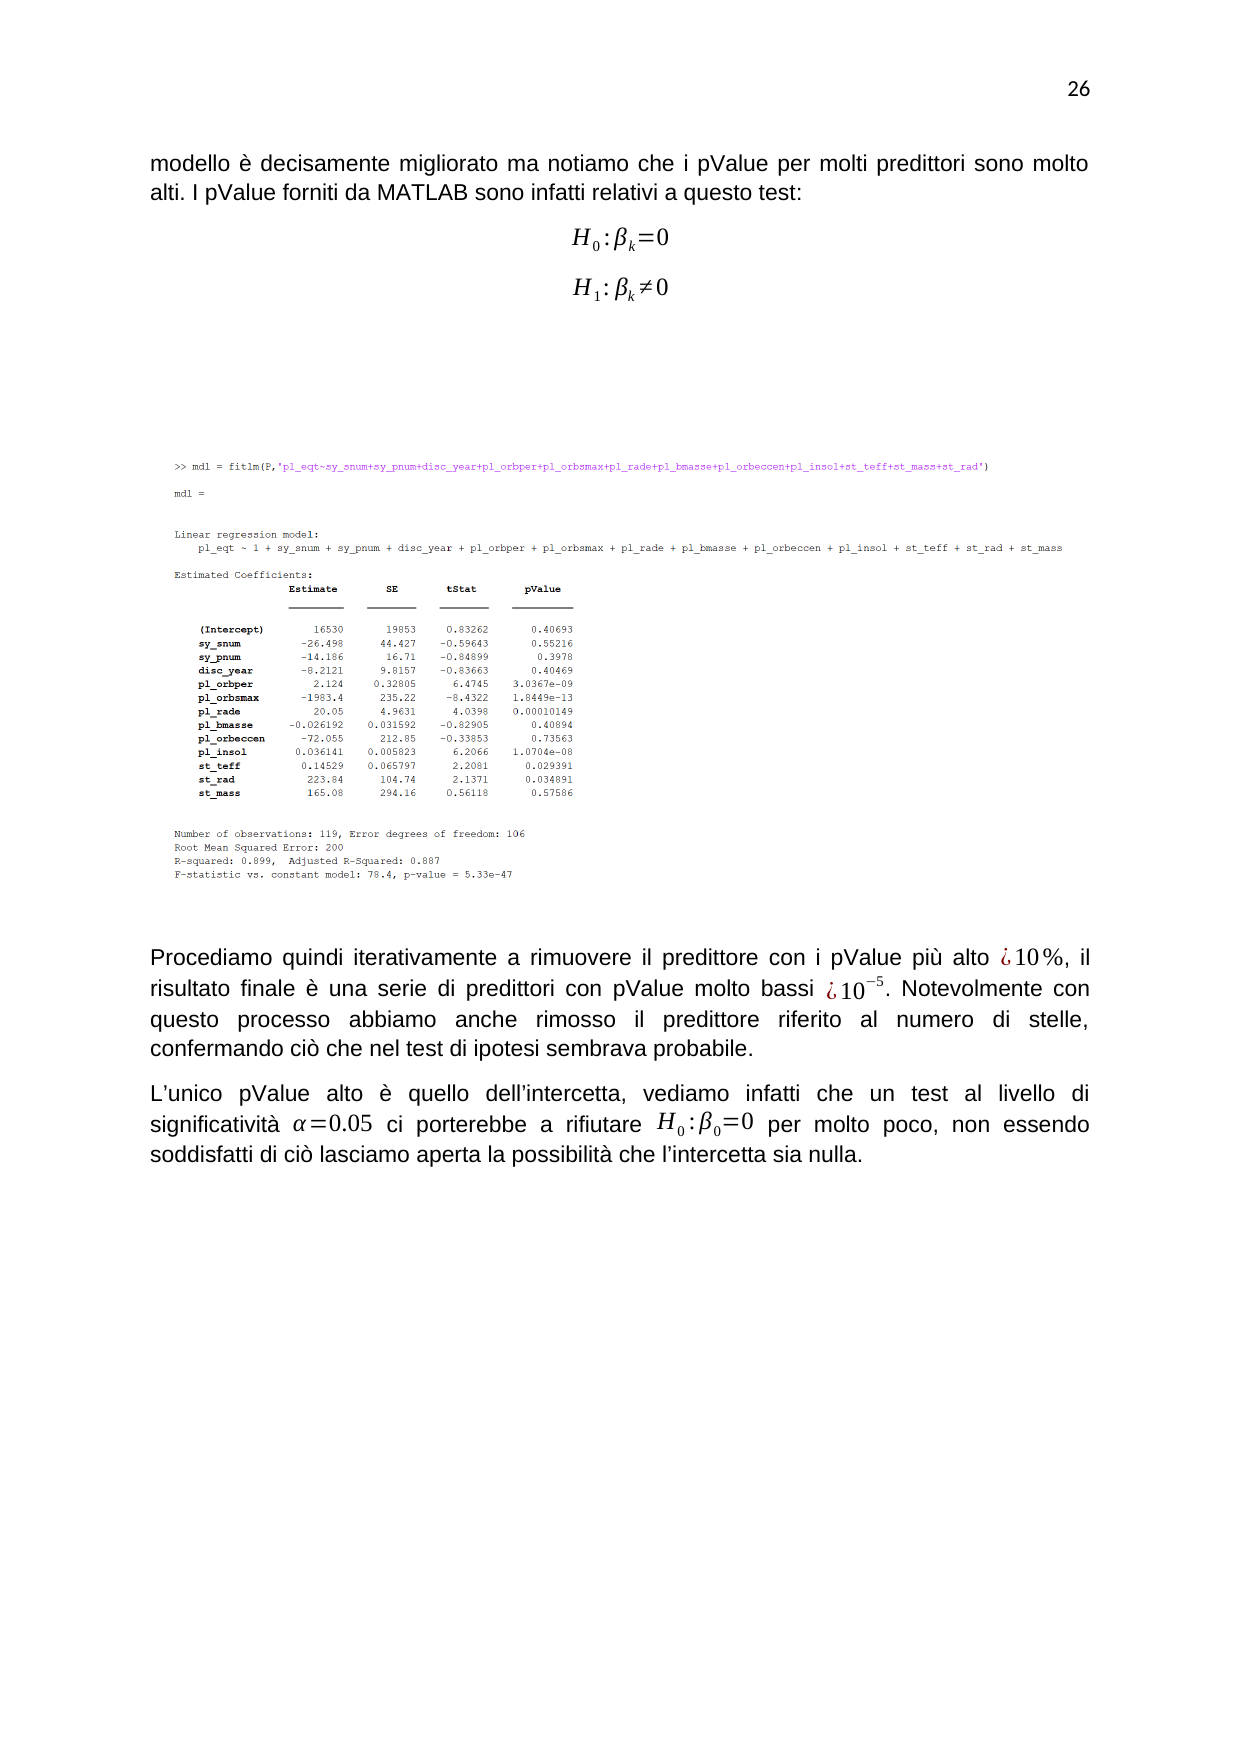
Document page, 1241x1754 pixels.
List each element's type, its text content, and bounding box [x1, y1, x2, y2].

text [150, 150, 1090, 205]
text Procediamo quindi iterativamente a rimuovere il predittore con i pValue più alto , il risultato finale è una serie di predittori con pValue molto bassi . Notevolmente con questo processo abbiamo anche rimosso il predittore riferito al numero di stelle, confermando ciò che nel test di ipotesi sembrava probabile. [150, 943, 1090, 1061]
picture [172, 459, 1068, 880]
text L’unico pValue alto è quello dell’intercetta, vediamo infatti che un test al livello di significatività ci porterebbe a rifiutare per molto poco, non essendo soddisfatti di ciò lasciamo aperta la possibilità che l’intercetta sia nulla. [150, 1079, 1090, 1168]
